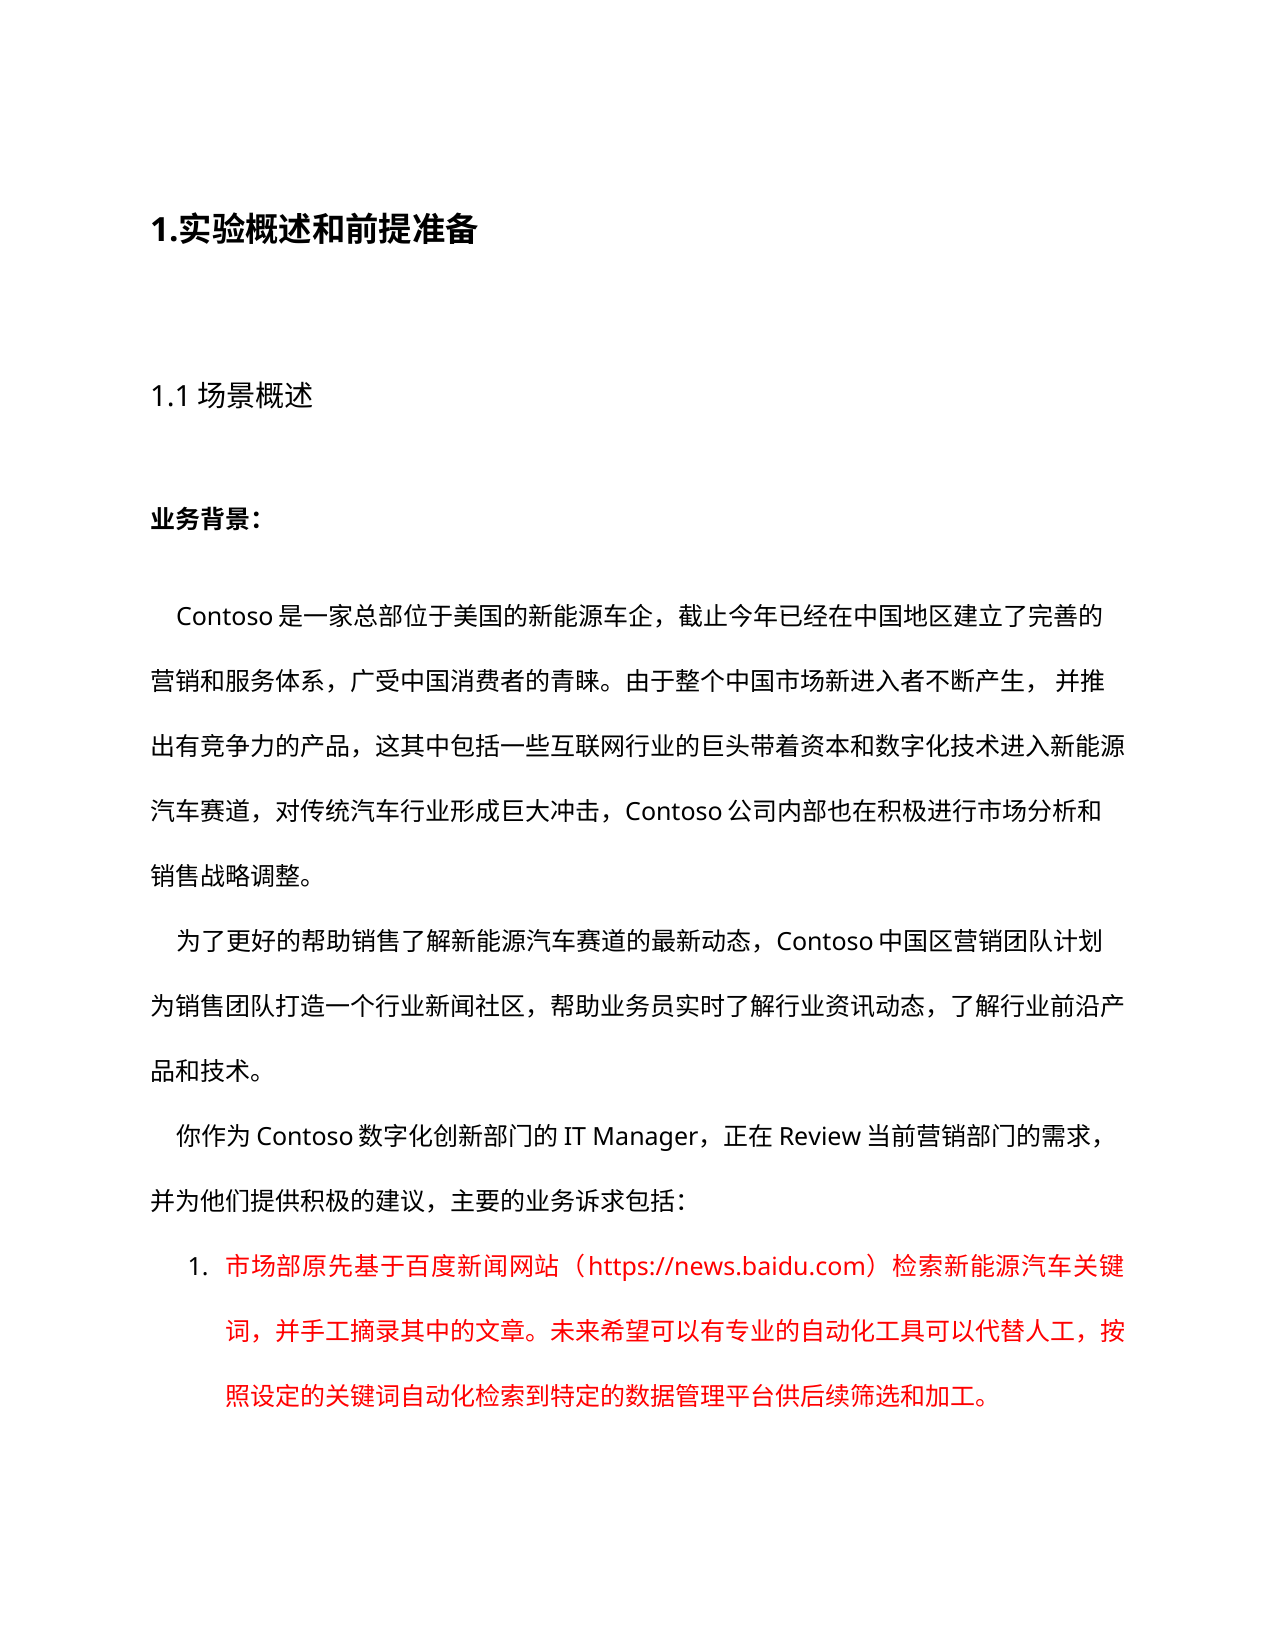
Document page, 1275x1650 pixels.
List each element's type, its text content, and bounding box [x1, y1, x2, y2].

text 为了更好的帮助销售了解新能源汽车赛道的最新动态，Contoso中国区营销团队计划为销售团队打造一个行业新闻社区，帮助业务员实时了解行业资讯动态，了解行业前沿产品和技术。 [150, 907, 1125, 1102]
subtitle 1.实验概述和前提准备 [150, 194, 1125, 259]
list 市场部原先基于百度新闻网站（https://news.baidu.com）检索新能源汽车关键词，并手工摘录其中的文章。未来希望可以有专业的自动化工具可以代替人工，按照设定的关键词自动化检索到特定的数据管理平台供后续筛选和加工。 [187, 1232, 1125, 1427]
text 你作为Contoso数字化创新部门的IT Manager，正在Review当前营销部门的需求，并为他们提供积极的建议，主要的业务诉求包括： [150, 1102, 1125, 1232]
subtitle 1.1场景概述 [150, 362, 1125, 427]
text 业务背景： [150, 485, 1125, 550]
text Contoso是一家总部位于美国的新能源车企，截止今年已经在中国地区建立了完善的营销和服务体系，广受中国消费者的青睐。由于整个中国市场新进入者不断产生， 并推出有竞争力的产品，这其中包括一些互联网行业的巨头带着资本和数字化技术进入新能源汽车赛道，对传统汽车行业形成巨大冲击，Contoso公司内部也在积极进行市场分析和销售战略调整。 [150, 582, 1125, 907]
